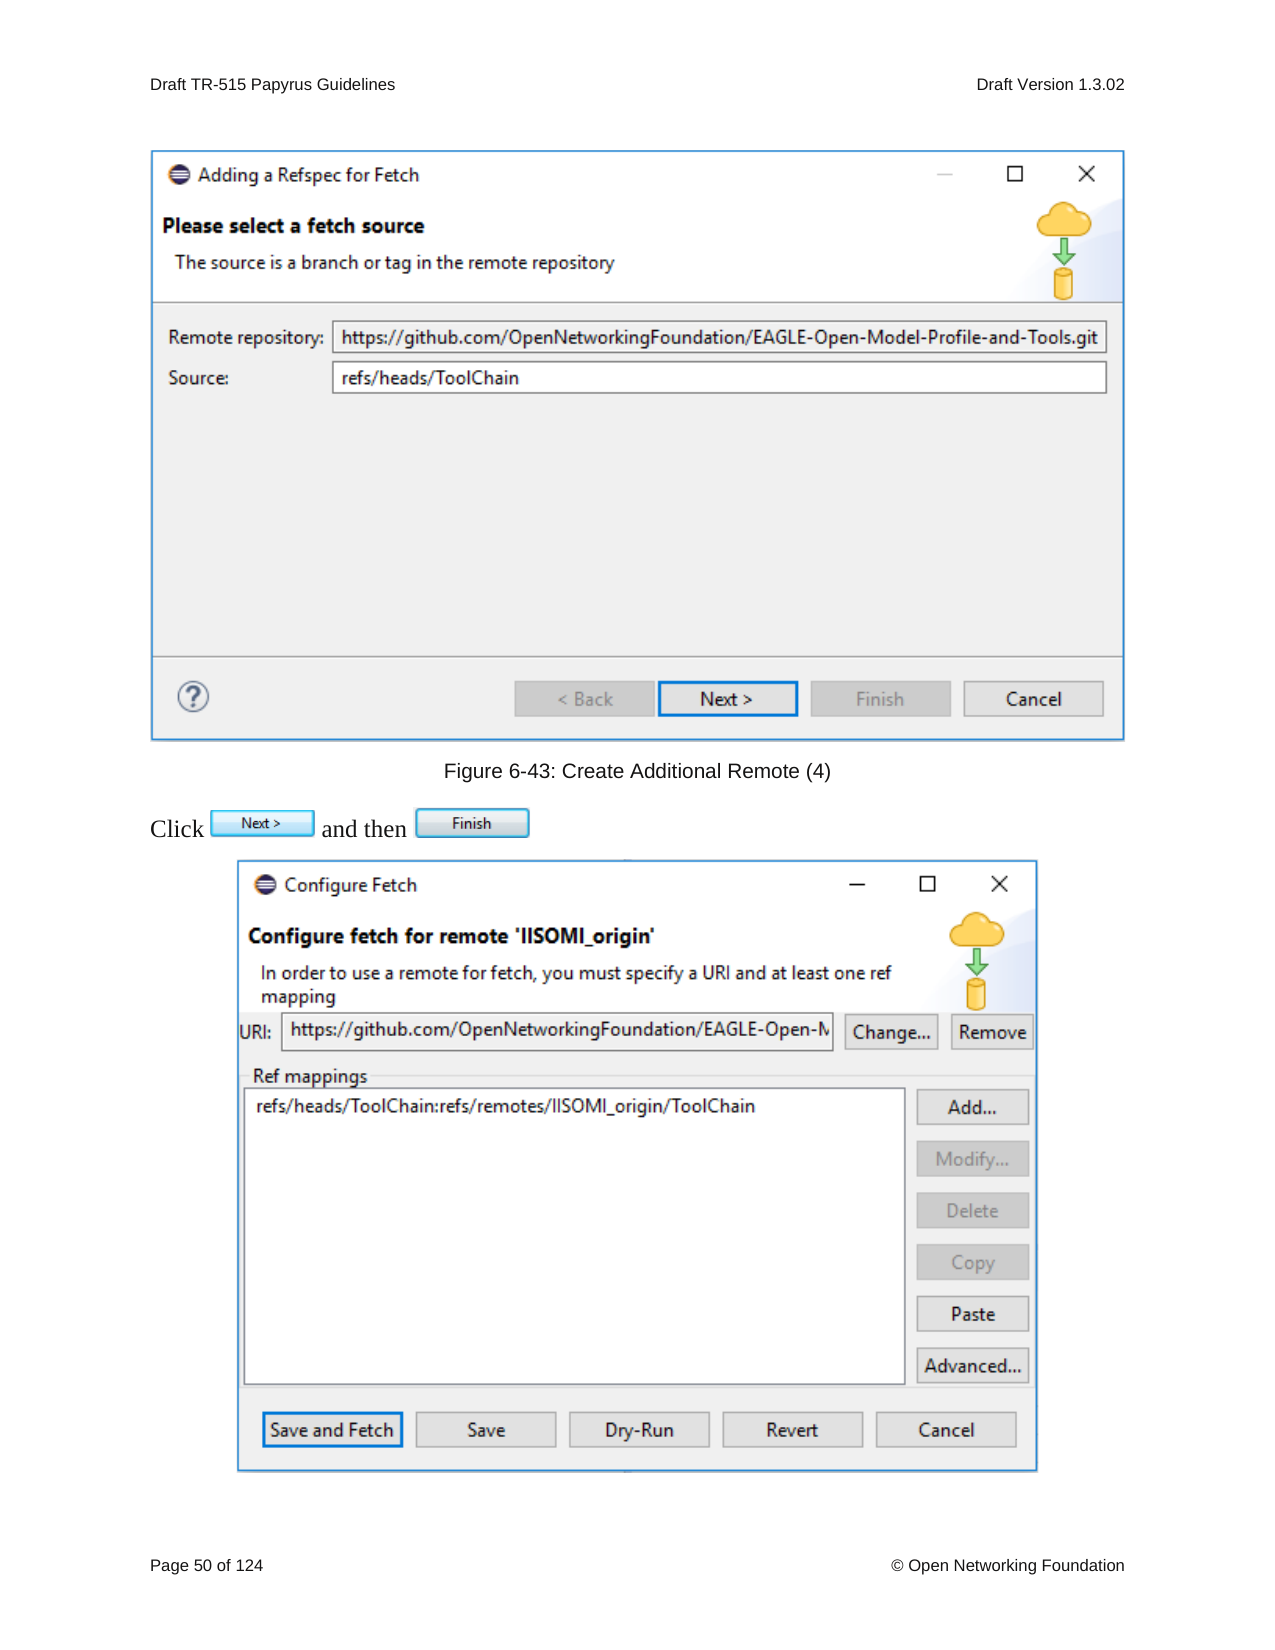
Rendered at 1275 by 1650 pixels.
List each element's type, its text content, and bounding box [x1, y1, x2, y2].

picture [210, 810, 315, 838]
picture [150, 150, 1125, 742]
picture [413, 807, 531, 838]
picture [236, 859, 1039, 1473]
text Click and then [150, 807, 1125, 843]
